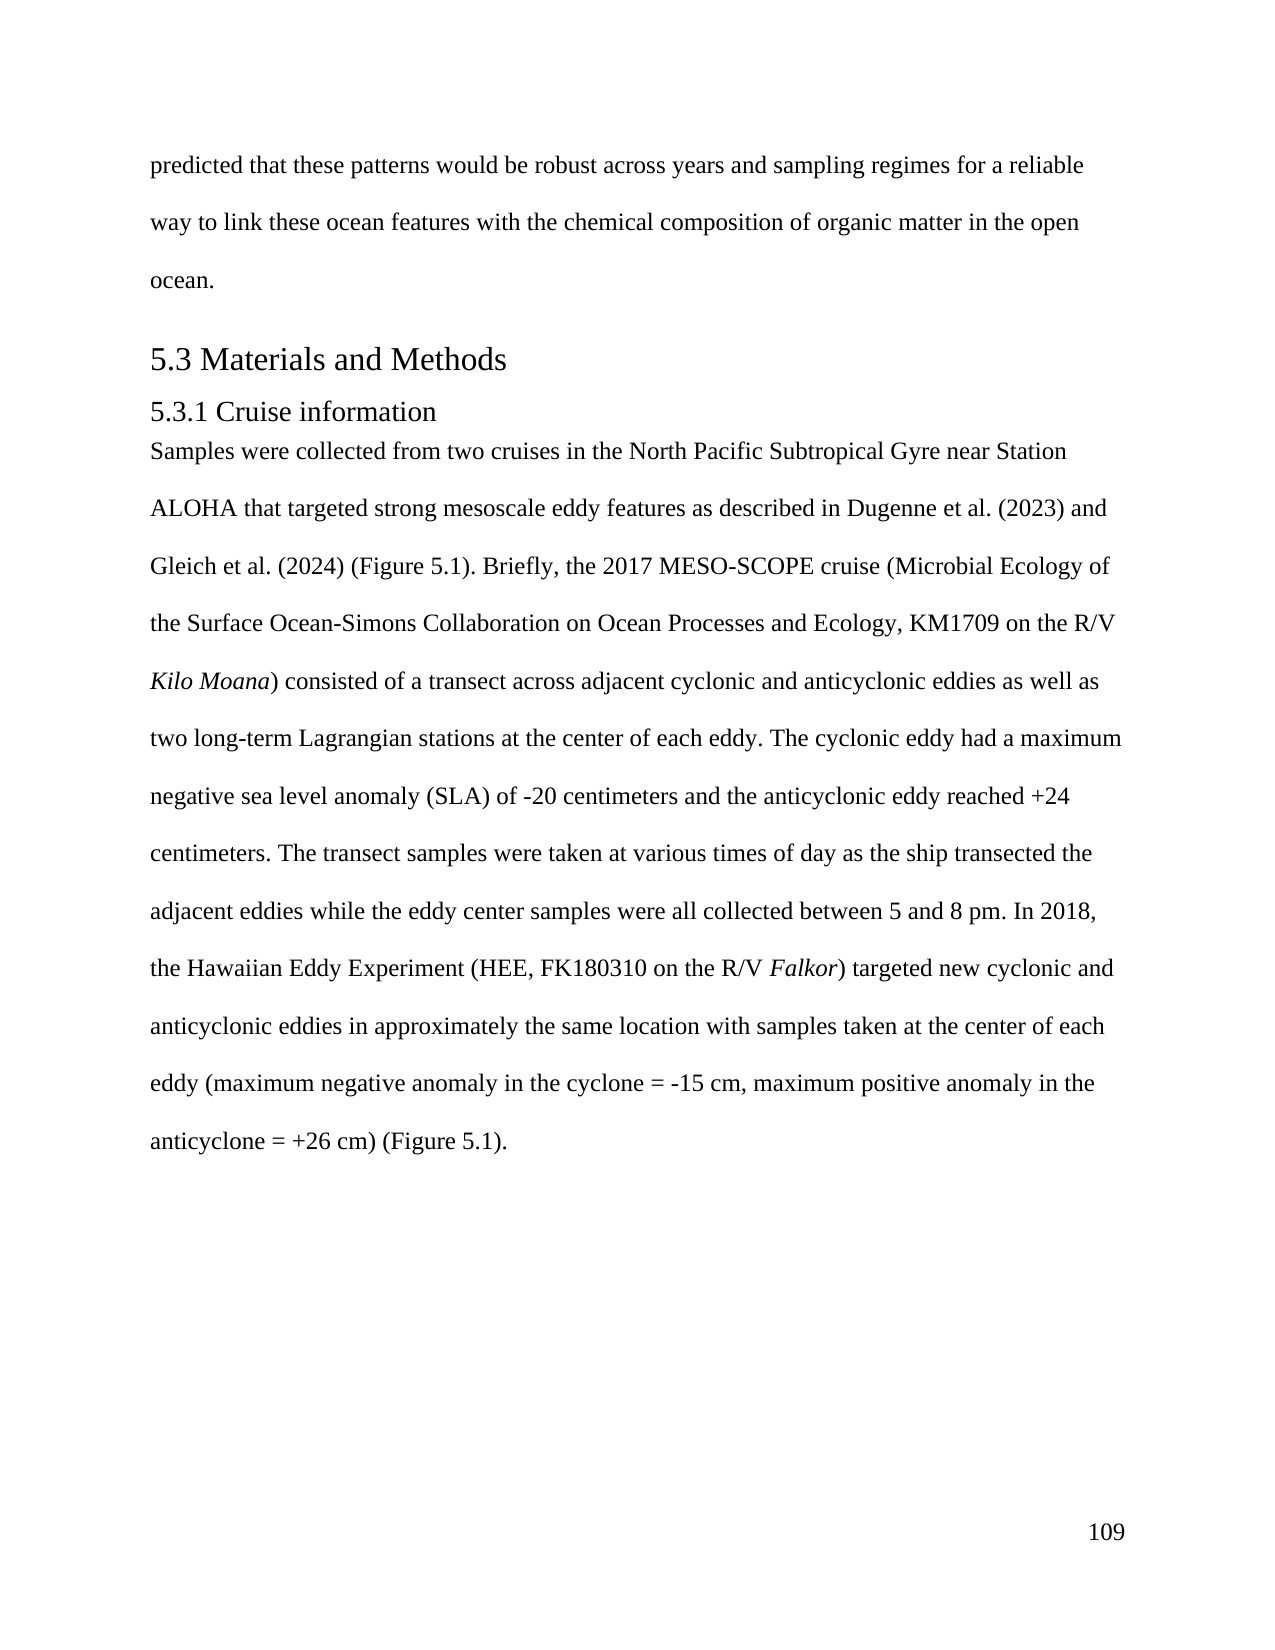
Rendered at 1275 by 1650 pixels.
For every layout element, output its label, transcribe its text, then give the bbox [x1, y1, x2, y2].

subtitle 5.3.1 Cruise information [150, 394, 1125, 428]
subtitle 5.3 Materials and Methods [150, 339, 1125, 377]
text Samples were collected from two cruises in the North Pacific Subtropical Gyre near Station ALOHA that targeted strong mesoscale eddy features as described in Dugenne et al. (2023) and Gleich et al. (2024) (Figure 5.1). Briefly, the 2017 MESO-SCOPE cruise (Microbial Ecology of the Surface Ocean-Simons Collaboration on Ocean Processes and Ecology, KM1709 on the R/V Kilo Moana) consisted of a transect across adjacent cyclonic and anticyclonic eddies as well as two long-term Lagrangian stations at the center of each eddy. The cyclonic eddy had a maximum negative sea level anomaly (SLA) of -20 centimeters and the anticyclonic eddy reached +24 centimeters. The transect samples were taken at various times of day as the ship transected the adjacent eddies while the eddy center samples were all collected between 5 and 8 pm. In 2018, the Hawaiian Eddy Experiment (HEE, FK180310 on the R/V Falkor) targeted new cyclonic and anticyclonic eddies in approximately the same location with samples taken at the center of each eddy (maximum negative anomaly in the cyclone = -15 cm, maximum positive anomaly in the anticyclone = +26 cm) (Figure 5.1). [150, 436, 1125, 1155]
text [150, 150, 1125, 294]
